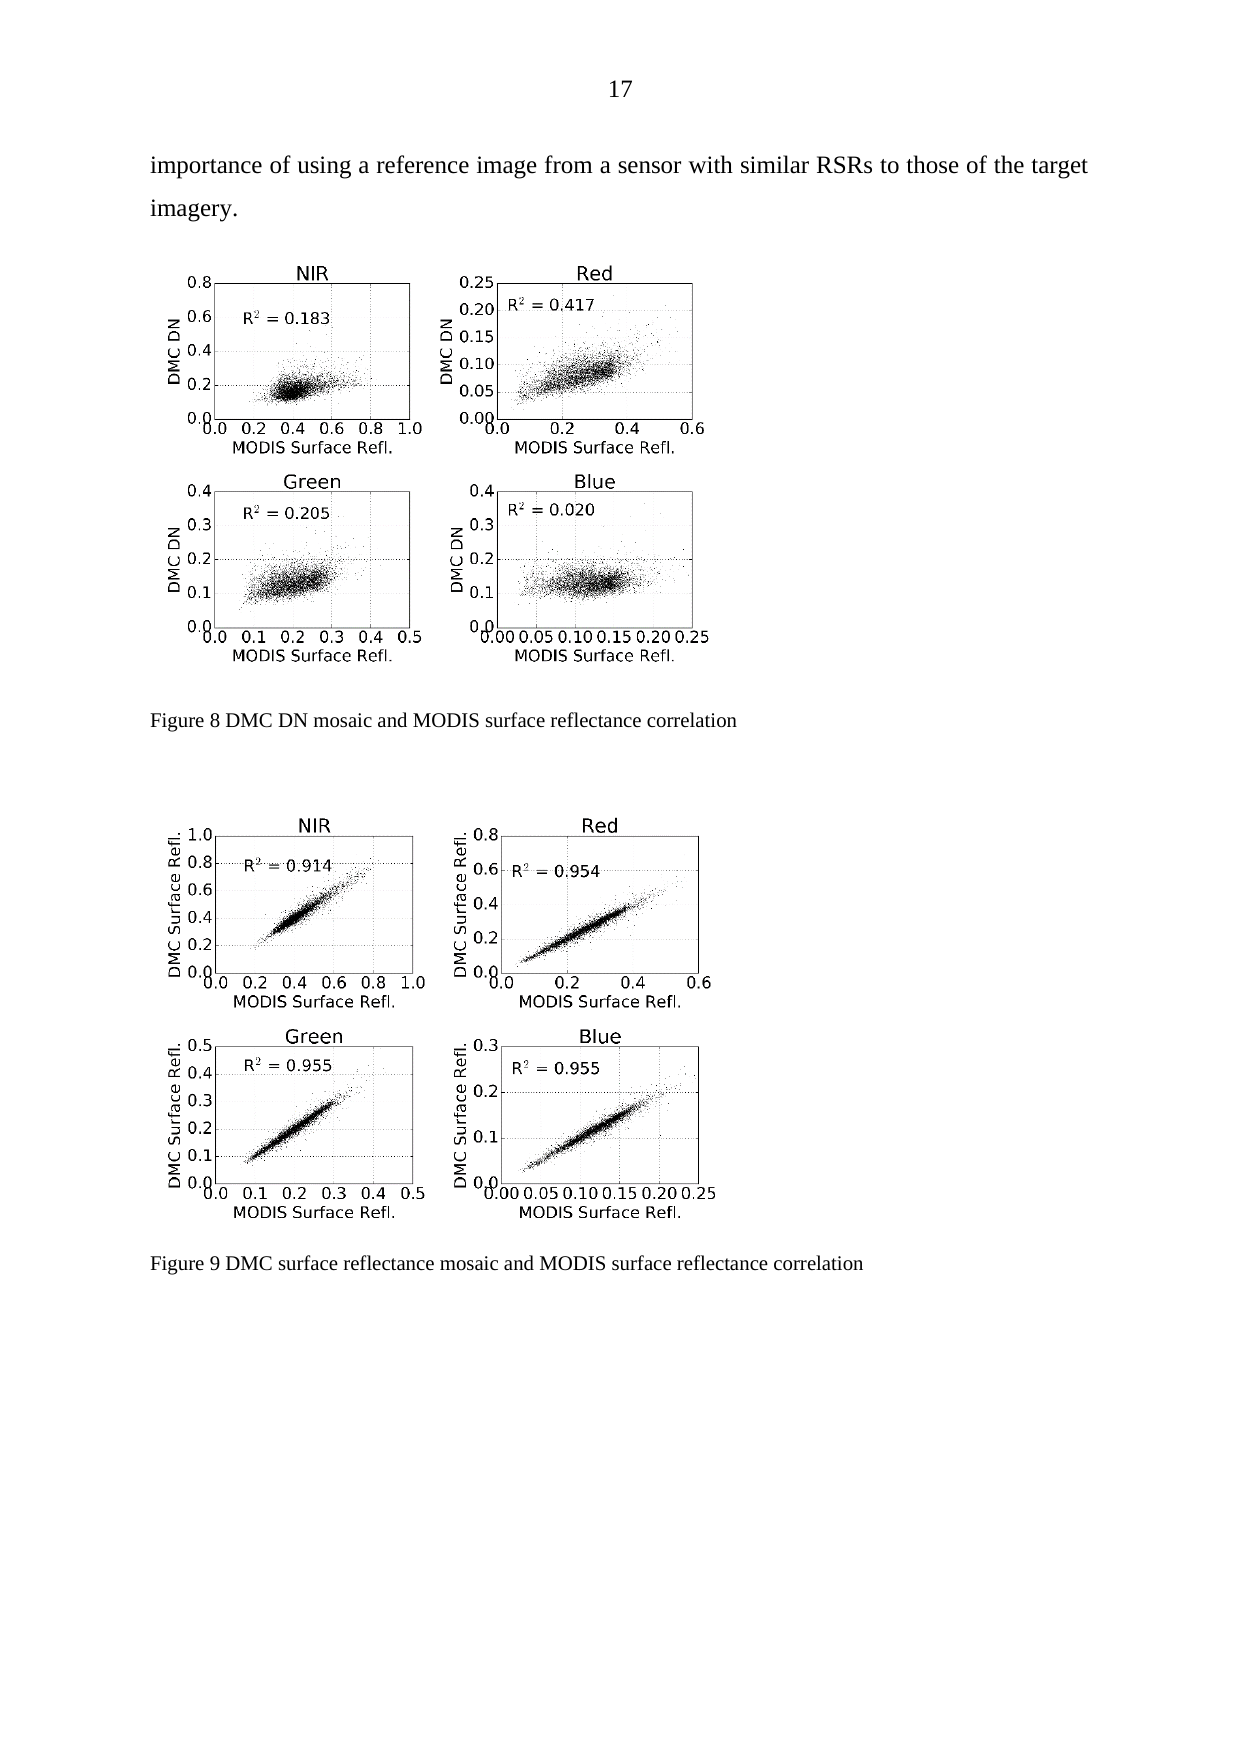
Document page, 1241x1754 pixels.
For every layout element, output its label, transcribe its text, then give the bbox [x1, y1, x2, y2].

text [150, 150, 1090, 222]
text Figure 9 DMC surface reflectance mosaic and MODIS surface reflectance correlation [150, 1251, 1090, 1275]
picture [150, 248, 727, 682]
picture [150, 800, 734, 1239]
text Figure 8 DMC DN mosaic and MODIS surface reflectance correlation [150, 708, 1090, 732]
